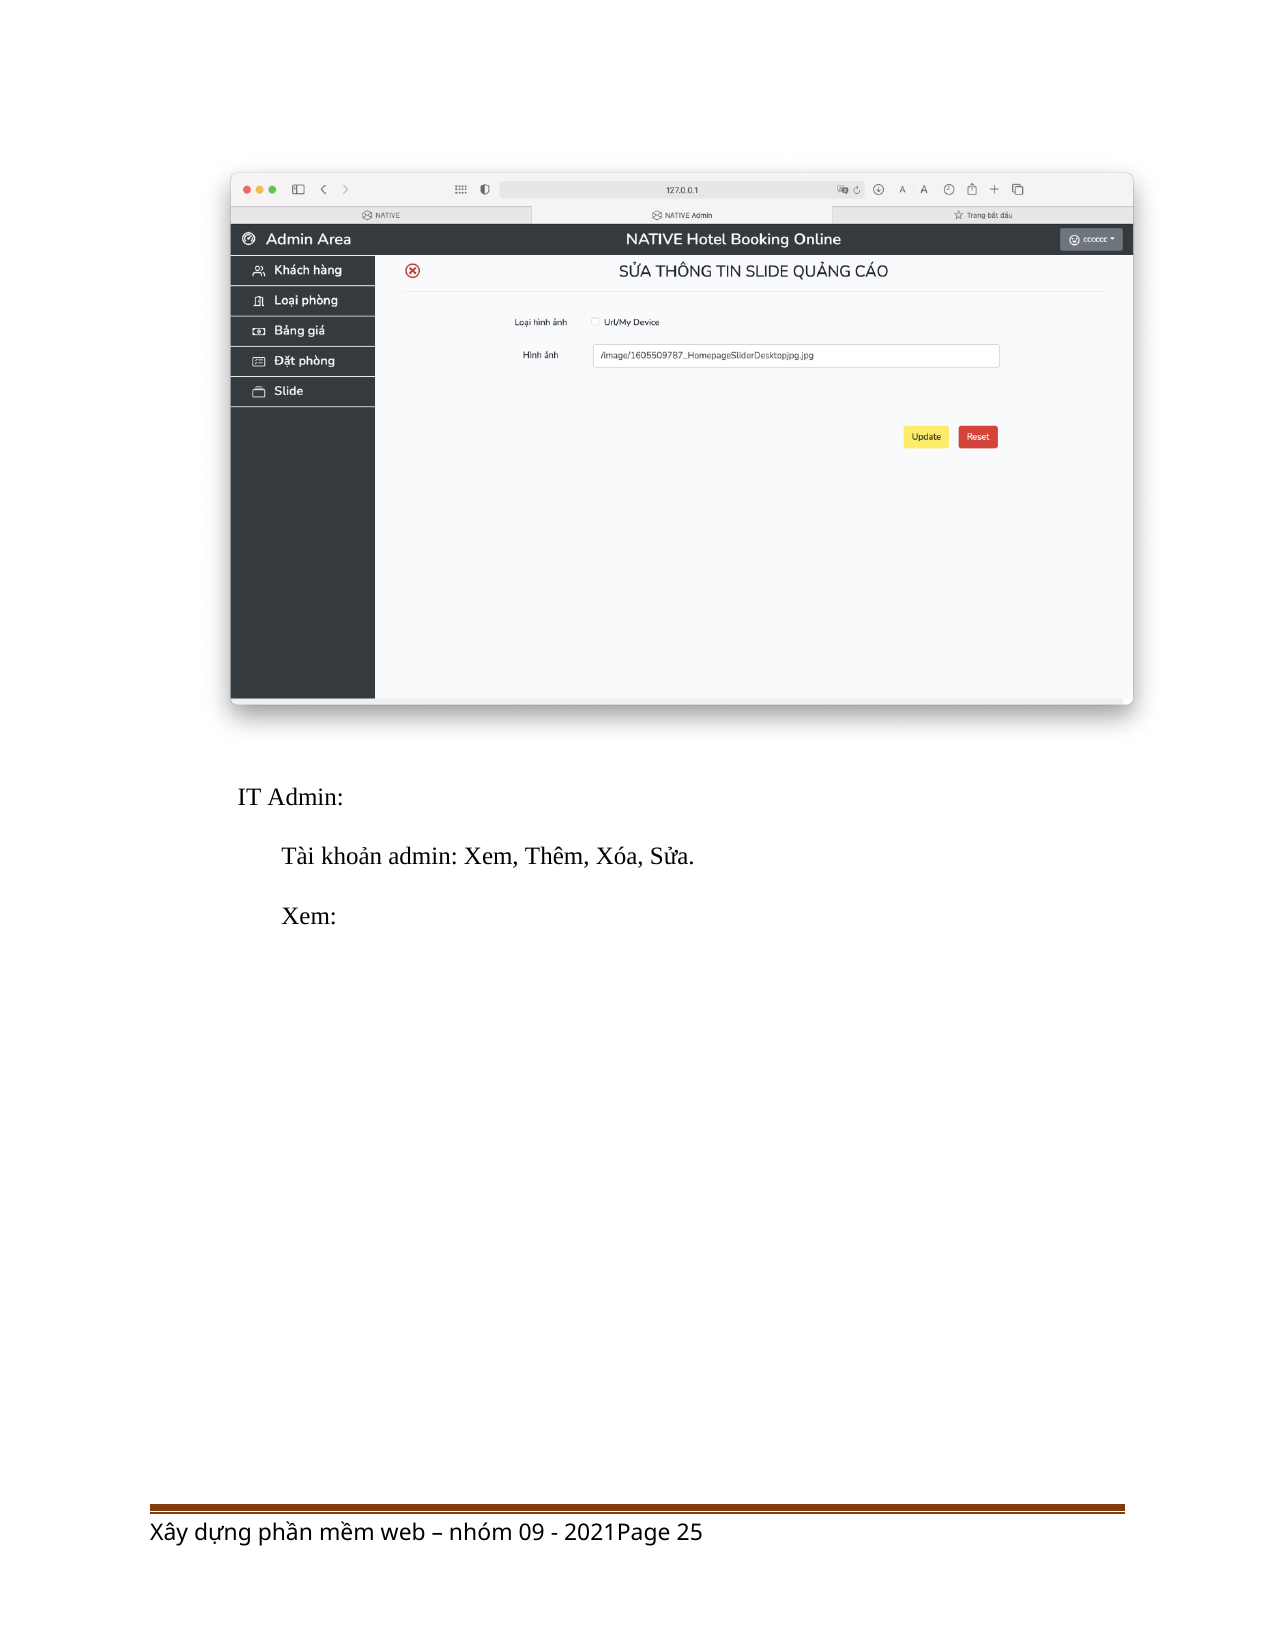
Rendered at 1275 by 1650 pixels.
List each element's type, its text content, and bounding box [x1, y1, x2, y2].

list IT Admin: [194, 782, 1125, 810]
list Xem: [237, 901, 1125, 930]
list Tài khoản admin: Xem, Thêm, Xóa, Sửa. [237, 841, 1125, 870]
picture [195, 150, 1168, 751]
